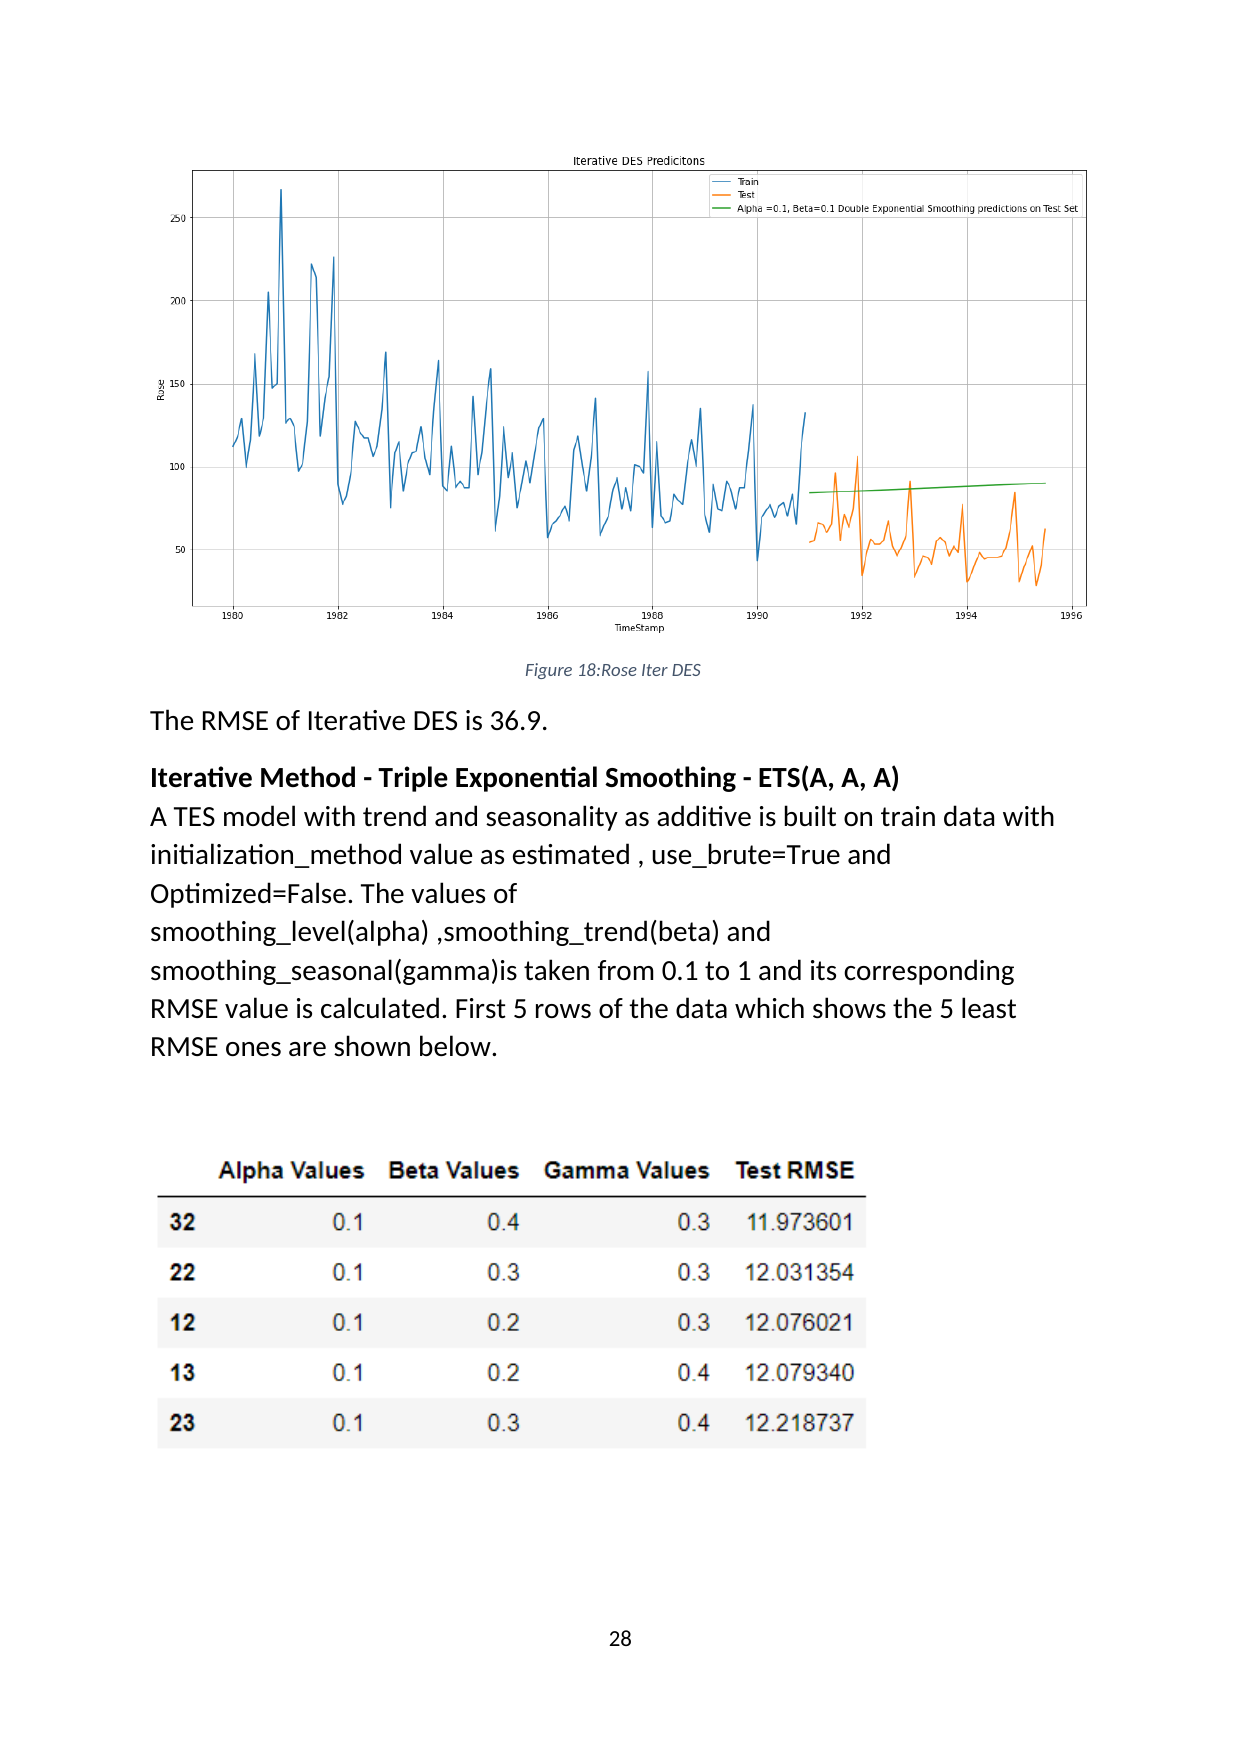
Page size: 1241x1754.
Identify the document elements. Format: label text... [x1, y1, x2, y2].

picture [150, 150, 1091, 639]
subtitle Iterative Method - Triple Exponential Smoothing - ETS(A, A, A) [150, 759, 1090, 795]
picture [150, 1138, 896, 1458]
text A TES model with trend and seasonality as additive is built on train data with initialization_method value as estimated , use_brute=True and Optimized=False. The values of smoothing_level(alpha) ,smoothing_trend(beta) and smoothing_seasonal(gamma)is taken from 0.1 to 1 and its corresponding RMSE value is calculated. First 5 rows of the data which shows the 5 least RMSE ones are shown below. [150, 798, 1090, 1064]
text The RMSE of Iterative DES is 36.9. [150, 702, 1090, 737]
